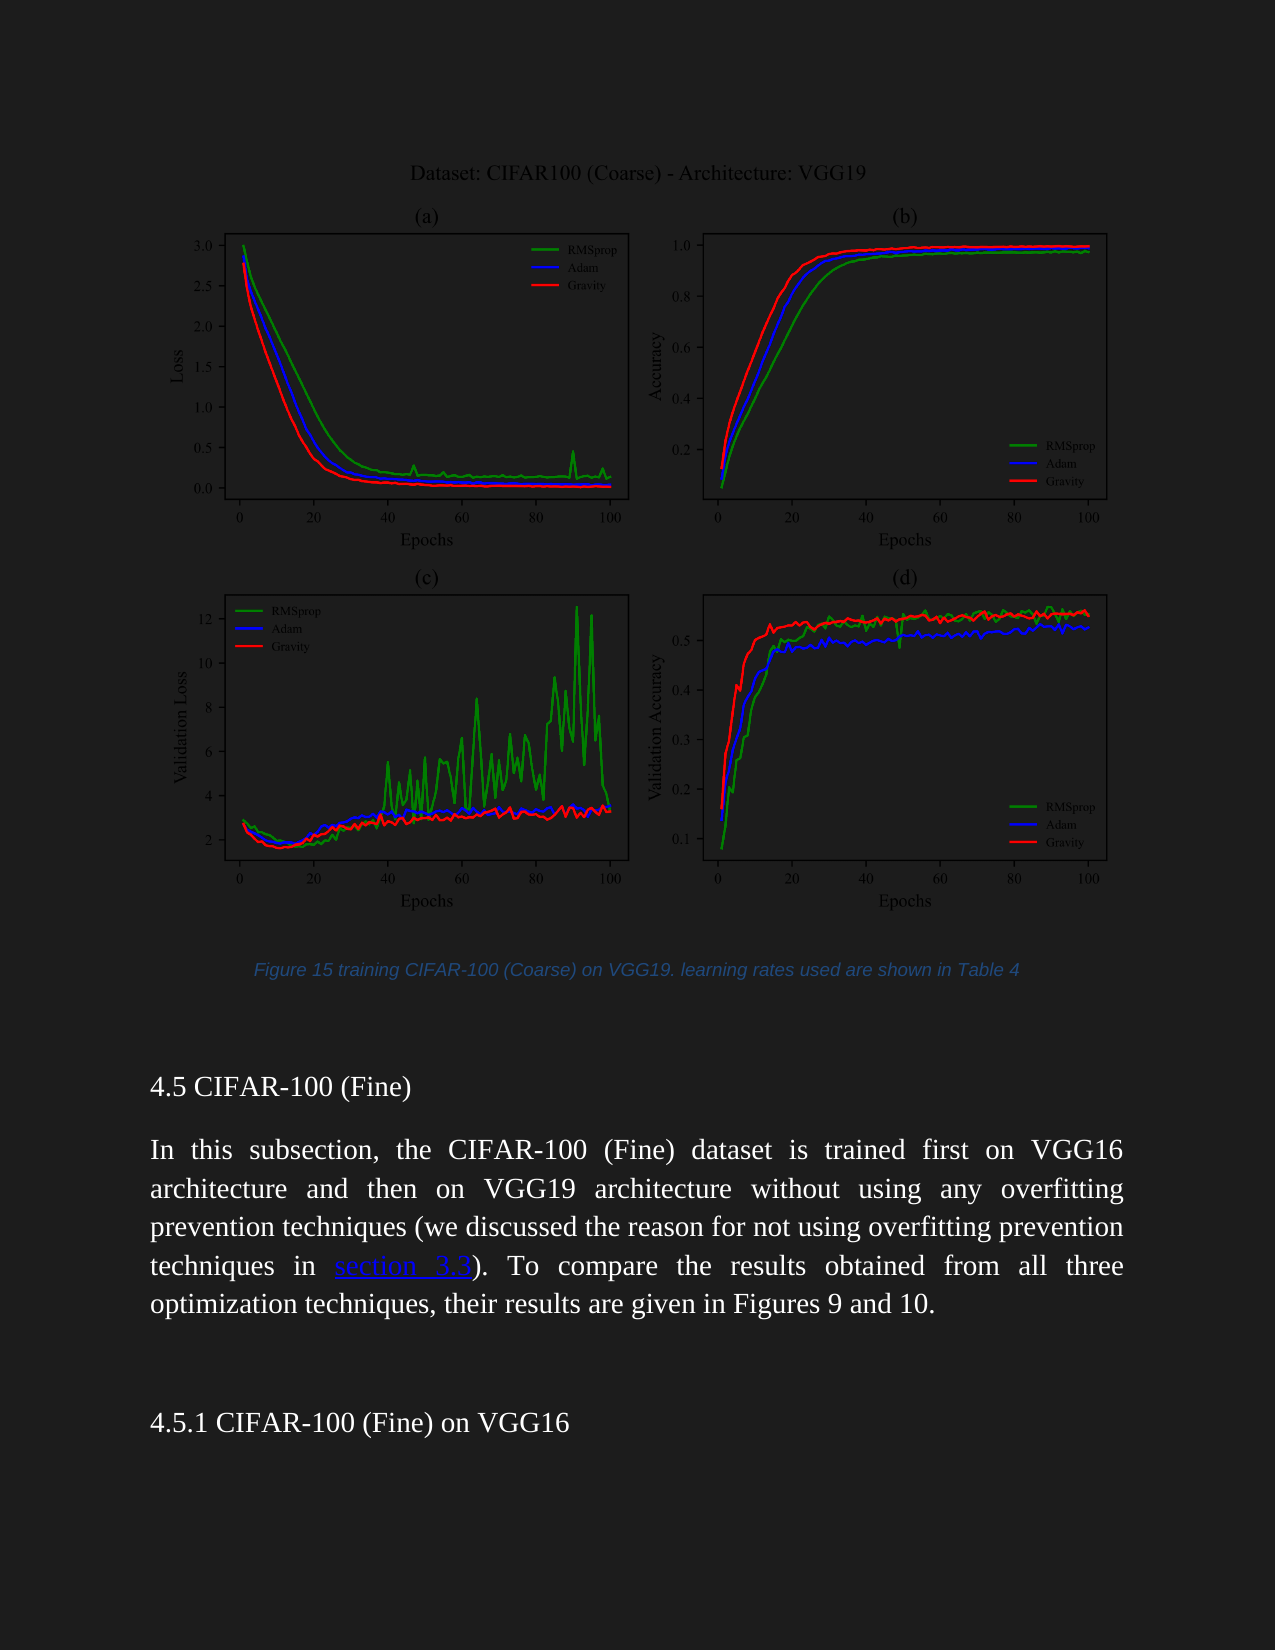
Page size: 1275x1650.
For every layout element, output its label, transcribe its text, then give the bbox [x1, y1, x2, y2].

subtitle 4.5 CIFAR-100 (Fine) [150, 1069, 1125, 1102]
text In this subsection, the CIFAR-100 (Fine) dataset is trained first on VGG16 architecture and then on VGG19 architecture without using any overfitting prevention techniques (we discussed the reason for not using overfitting prevention techniques in section 3.3). To compare the results obtained from all three optimization techniques, their results are given in Figures 9 and 10. [150, 1132, 1125, 1320]
subtitle 4.5.1 CIFAR-100 (Fine) on VGG16 [150, 1405, 1125, 1439]
text Figure 15 training CIFAR-100 (Coarse) on VGG19. learning rates used are shown in Table 4 [150, 959, 1125, 980]
picture [150, 150, 1125, 930]
